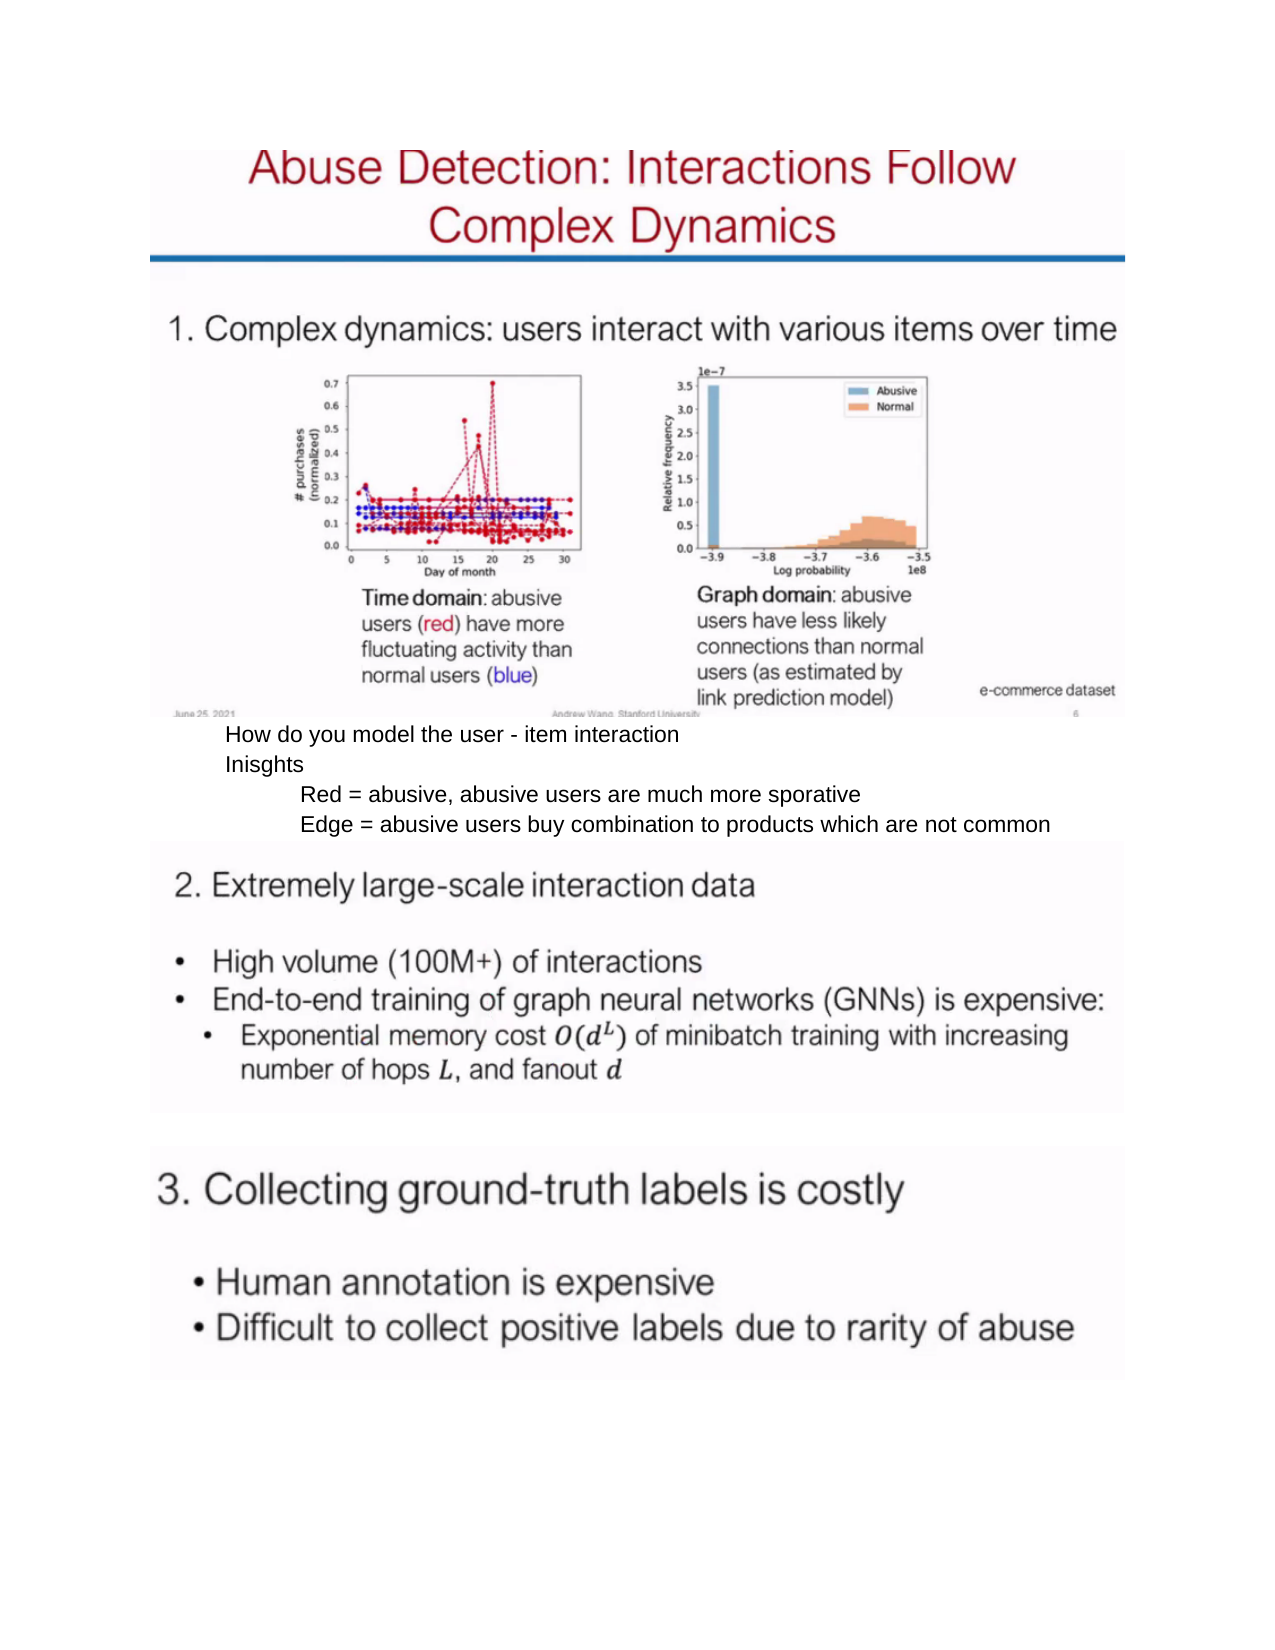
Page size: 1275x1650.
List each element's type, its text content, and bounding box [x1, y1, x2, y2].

text How do you model the user - item interaction [150, 721, 1125, 747]
picture [150, 841, 1125, 1113]
picture [150, 150, 1125, 717]
text Edge = abusive users buy combination to products which are not common [150, 811, 1125, 837]
text Inisghts [150, 751, 1125, 777]
picture [150, 1146, 1125, 1380]
text Red = abusive, abusive users are much more sporative [225, 781, 1125, 807]
